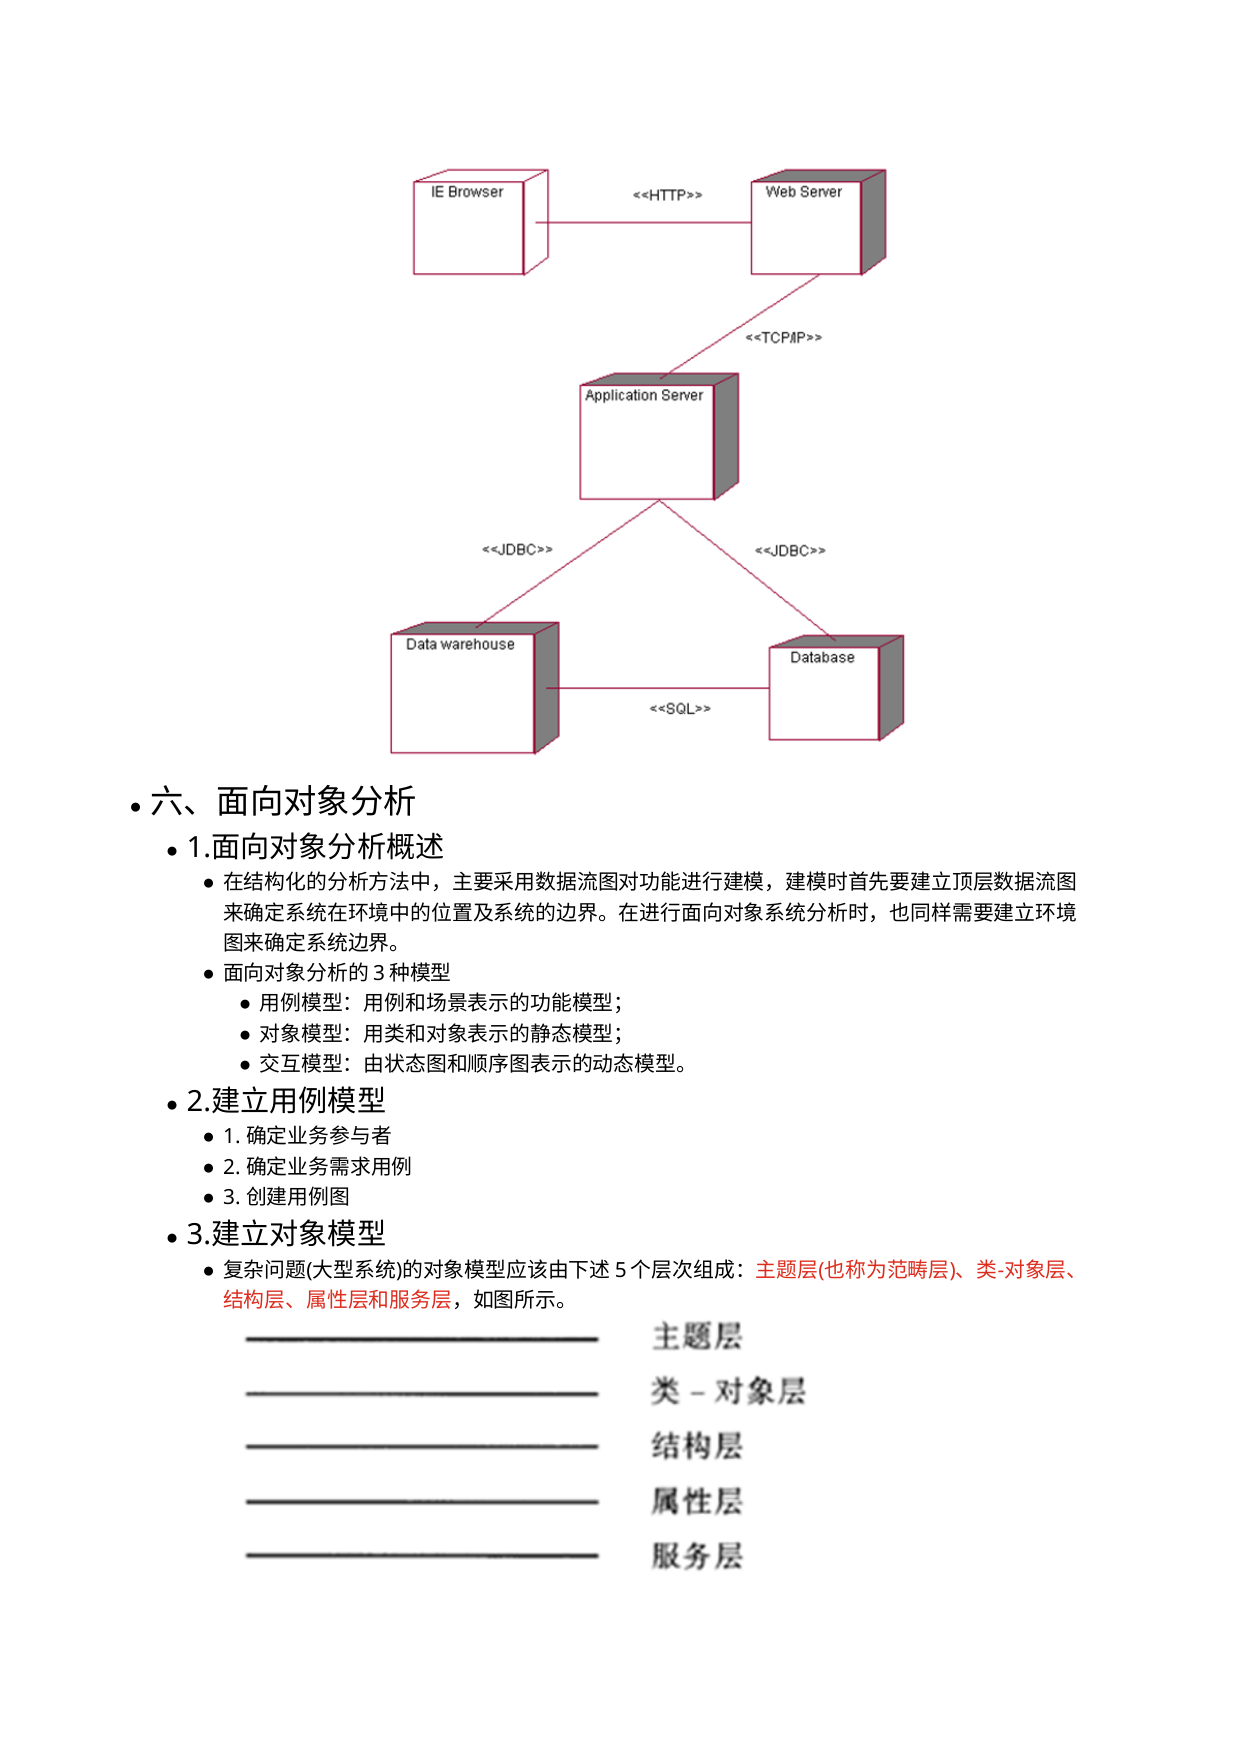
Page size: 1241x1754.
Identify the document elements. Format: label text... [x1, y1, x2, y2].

list 复杂问题(大型系统)的对象模型应该由下述5个层次组成：主题层(也称为范畴层)、类-对象层、结构层、属性层和服务层，如图所示。 [202, 1253, 1090, 1313]
list 面向对象分析的3种模型 [202, 956, 1090, 987]
list 3.建立对象模型 [166, 1211, 1090, 1253]
list 3. 创建用例图 [202, 1180, 1090, 1211]
list 1. 确定业务参与者 [202, 1119, 1090, 1150]
list 1.面向对象分析概述 [166, 823, 1090, 866]
list 六、面向对象分析 [129, 775, 1090, 823]
list 对象模型：用类和对象表示的静态模型； [238, 1017, 1090, 1047]
list 2.建立用例模型 [166, 1077, 1090, 1119]
list 用例模型：用例和场景表示的功能模型； [238, 987, 1090, 1017]
list 交互模型：由状态图和顺序图表示的动态模型。 [238, 1047, 1090, 1077]
list 在结构化的分析方法中，主要采用数据流图对功能进行建模，建模时首先要建立顶层数据流图来确定系统在环境中的位置及系统的边界。在进行面向对象系统分析时，也同样需要建立环境图来确定系统边界。 [202, 866, 1090, 956]
list 2. 确定业务需求用例 [202, 1150, 1090, 1180]
picture [222, 1313, 848, 1577]
picture [332, 150, 958, 775]
